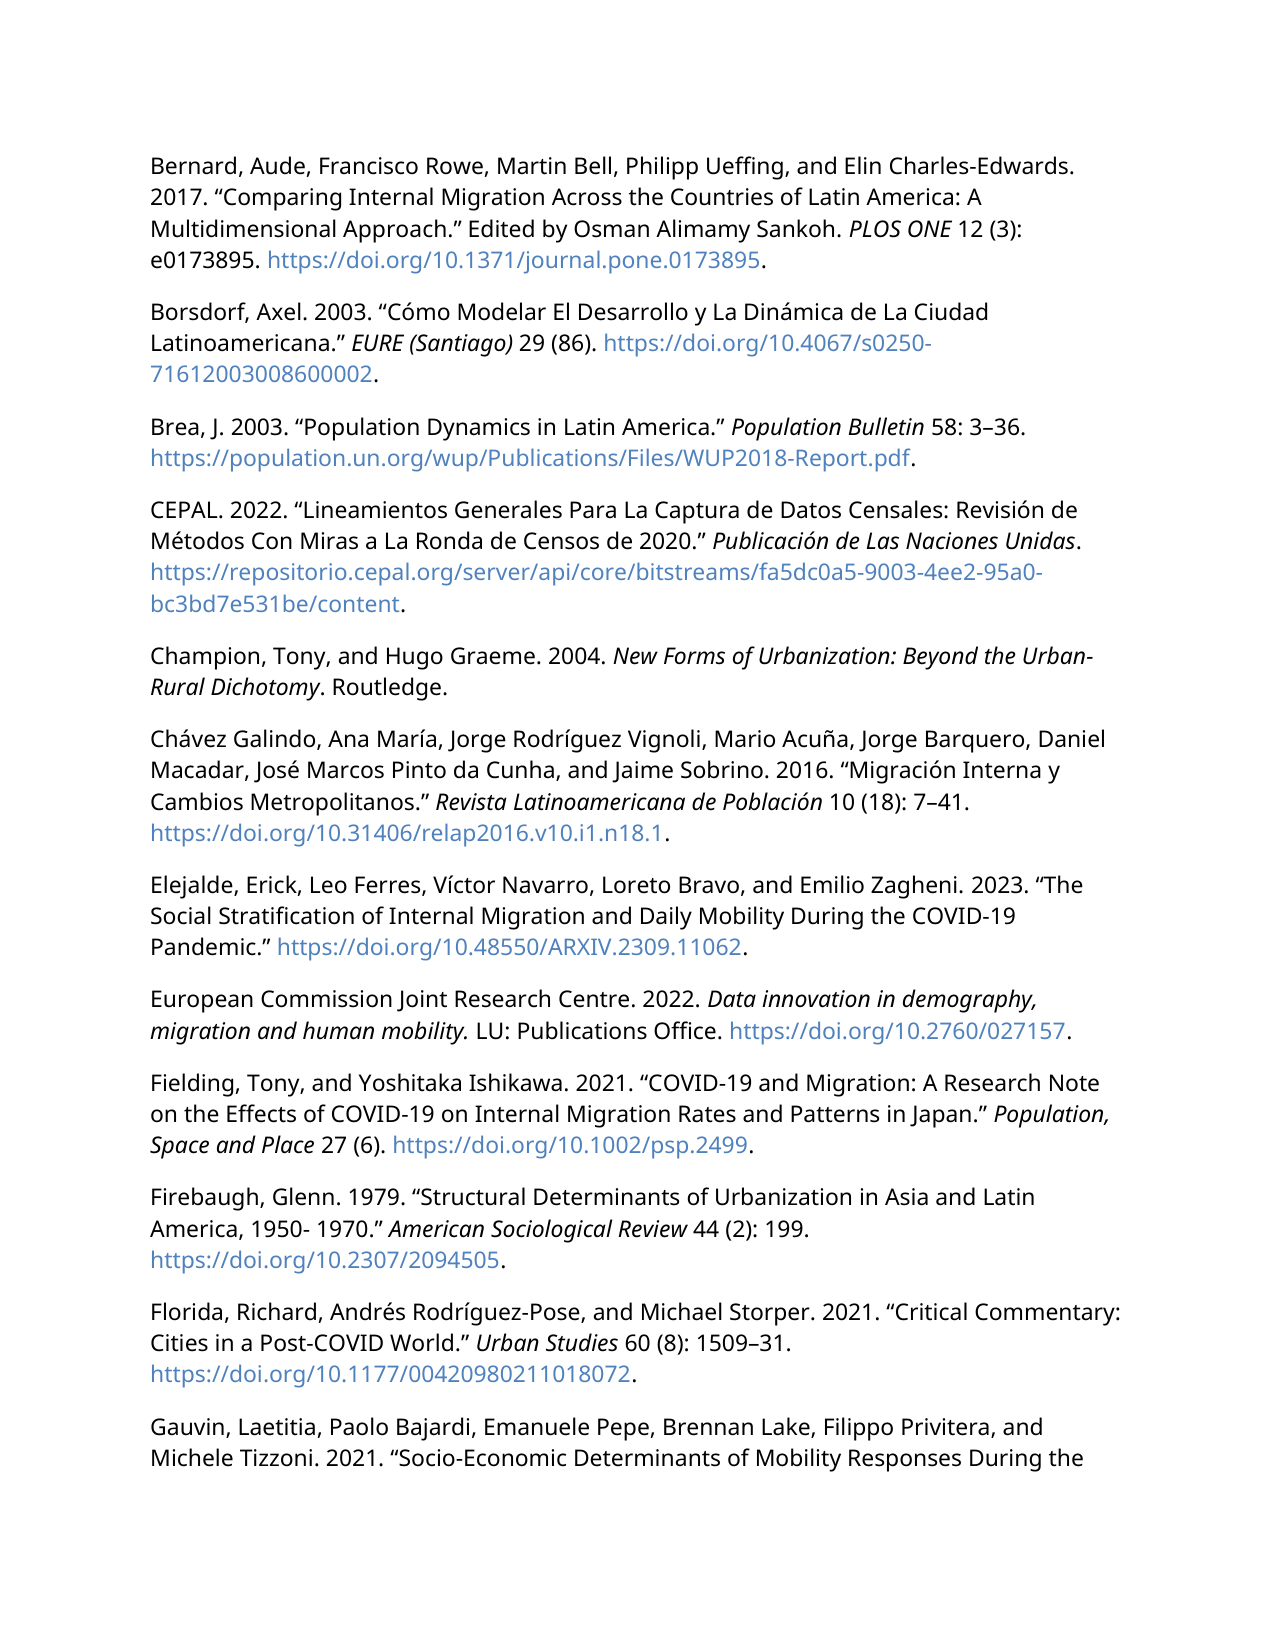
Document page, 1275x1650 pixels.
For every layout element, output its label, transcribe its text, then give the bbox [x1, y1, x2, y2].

text Elejalde, Erick, Leo Ferres, Víctor Navarro, Loreto Bravo, and Emilio Zagheni. 2023. “The Social Stratification of Internal Migration and Daily Mobility During the COVID-19 Pandemic.” https://doi.org/10.48550/ARXIV.2309.11062. [150, 869, 1125, 962]
text Fielding, Tony, and Yoshitaka Ishikawa. 2021. “COVID-19 and Migration: A Research Note on the Effects of COVID-19 on Internal Migration Rates and Patterns in Japan.” Population, Space and Place 27 (6). https://doi.org/10.1002/psp.2499. [150, 1067, 1125, 1160]
text European Commission Joint Research Centre. 2022. Data innovation in demography, migration and human mobility. LU: Publications Office. https://doi.org/10.2760/027157. [150, 983, 1125, 1046]
text Brea, J. 2003. “Population Dynamics in Latin America.” Population Bulletin 58: 3–36. https://population.un.org/wup/Publications/Files/WUP2018-Report.pdf. [150, 410, 1125, 473]
text Chávez Galindo, Ana María, Jorge Rodríguez Vignoli, Mario Acuña, Jorge Barquero, Daniel Macadar, José Marcos Pinto da Cunha, and Jaime Sobrino. 2016. “Migración Interna y Cambios Metropolitanos.” Revista Latinoamericana de Población 10 (18): 7–41. https://doi.org/10.31406/relap2016.v10.i1.n18.1. [150, 723, 1125, 848]
text Florida, Richard, Andrés Rodríguez-Pose, and Michael Storper. 2021. “Critical Commentary: Cities in a Post-COVID World.” Urban Studies 60 (8): 1509–31. https://doi.org/10.1177/00420980211018072. [150, 1296, 1125, 1389]
text CEPAL. 2022. “Lineamientos Generales Para La Captura de Datos Censales: Revisión de Métodos Con Miras a La Ronda de Censos de 2020.” Publicación de Las Naciones Unidas. https://repositorio.cepal.org/server/api/core/bitstreams/fa5dc0a5-9003-4ee2-95a0-bc3bd7e531be/content. [150, 494, 1125, 619]
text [150, 1410, 1125, 1473]
text Borsdorf, Axel. 2003. “Cómo Modelar El Desarrollo y La Dinámica de La Ciudad Latinoamericana.” EURE (Santiago) 29 (86). https://doi.org/10.4067/s0250-71612003008600002. [150, 296, 1125, 389]
text Firebaugh, Glenn. 1979. “Structural Determinants of Urbanization in Asia and Latin America, 1950- 1970.” American Sociological Review 44 (2): 199. https://doi.org/10.2307/2094505. [150, 1181, 1125, 1275]
text Champion, Tony, and Hugo Graeme. 2004. New Forms of Urbanization: Beyond the Urban-Rural Dichotomy. Routledge. [150, 639, 1125, 702]
text Bernard, Aude, Francisco Rowe, Martin Bell, Philipp Ueffing, and Elin Charles-Edwards. 2017. “Comparing Internal Migration Across the Countries of Latin America: A Multidimensional Approach.” Edited by Osman Alimamy Sankoh. PLOS ONE 12 (3): e0173895. https://doi.org/10.1371/journal.pone.0173895. [150, 150, 1125, 275]
